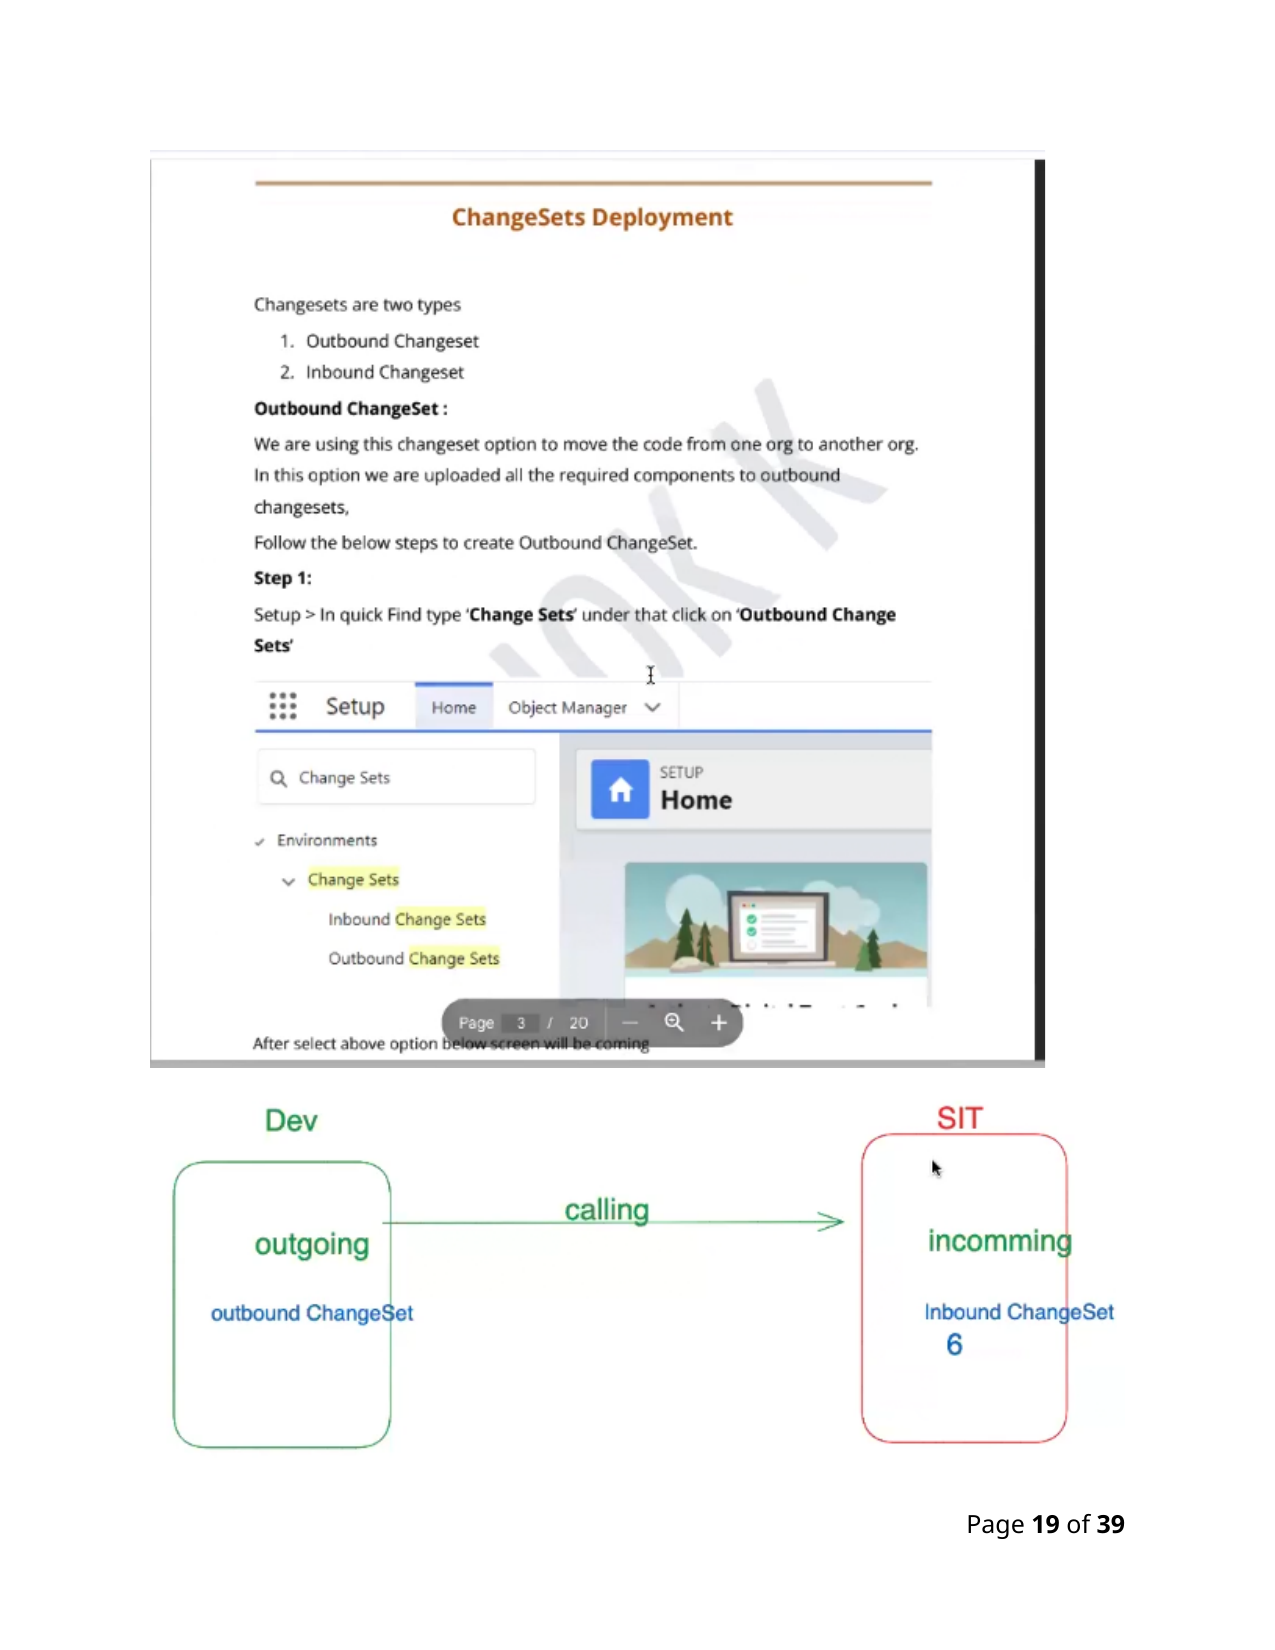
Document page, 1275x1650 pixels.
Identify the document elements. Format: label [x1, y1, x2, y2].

picture [150, 150, 1046, 1068]
picture [150, 1088, 1125, 1480]
